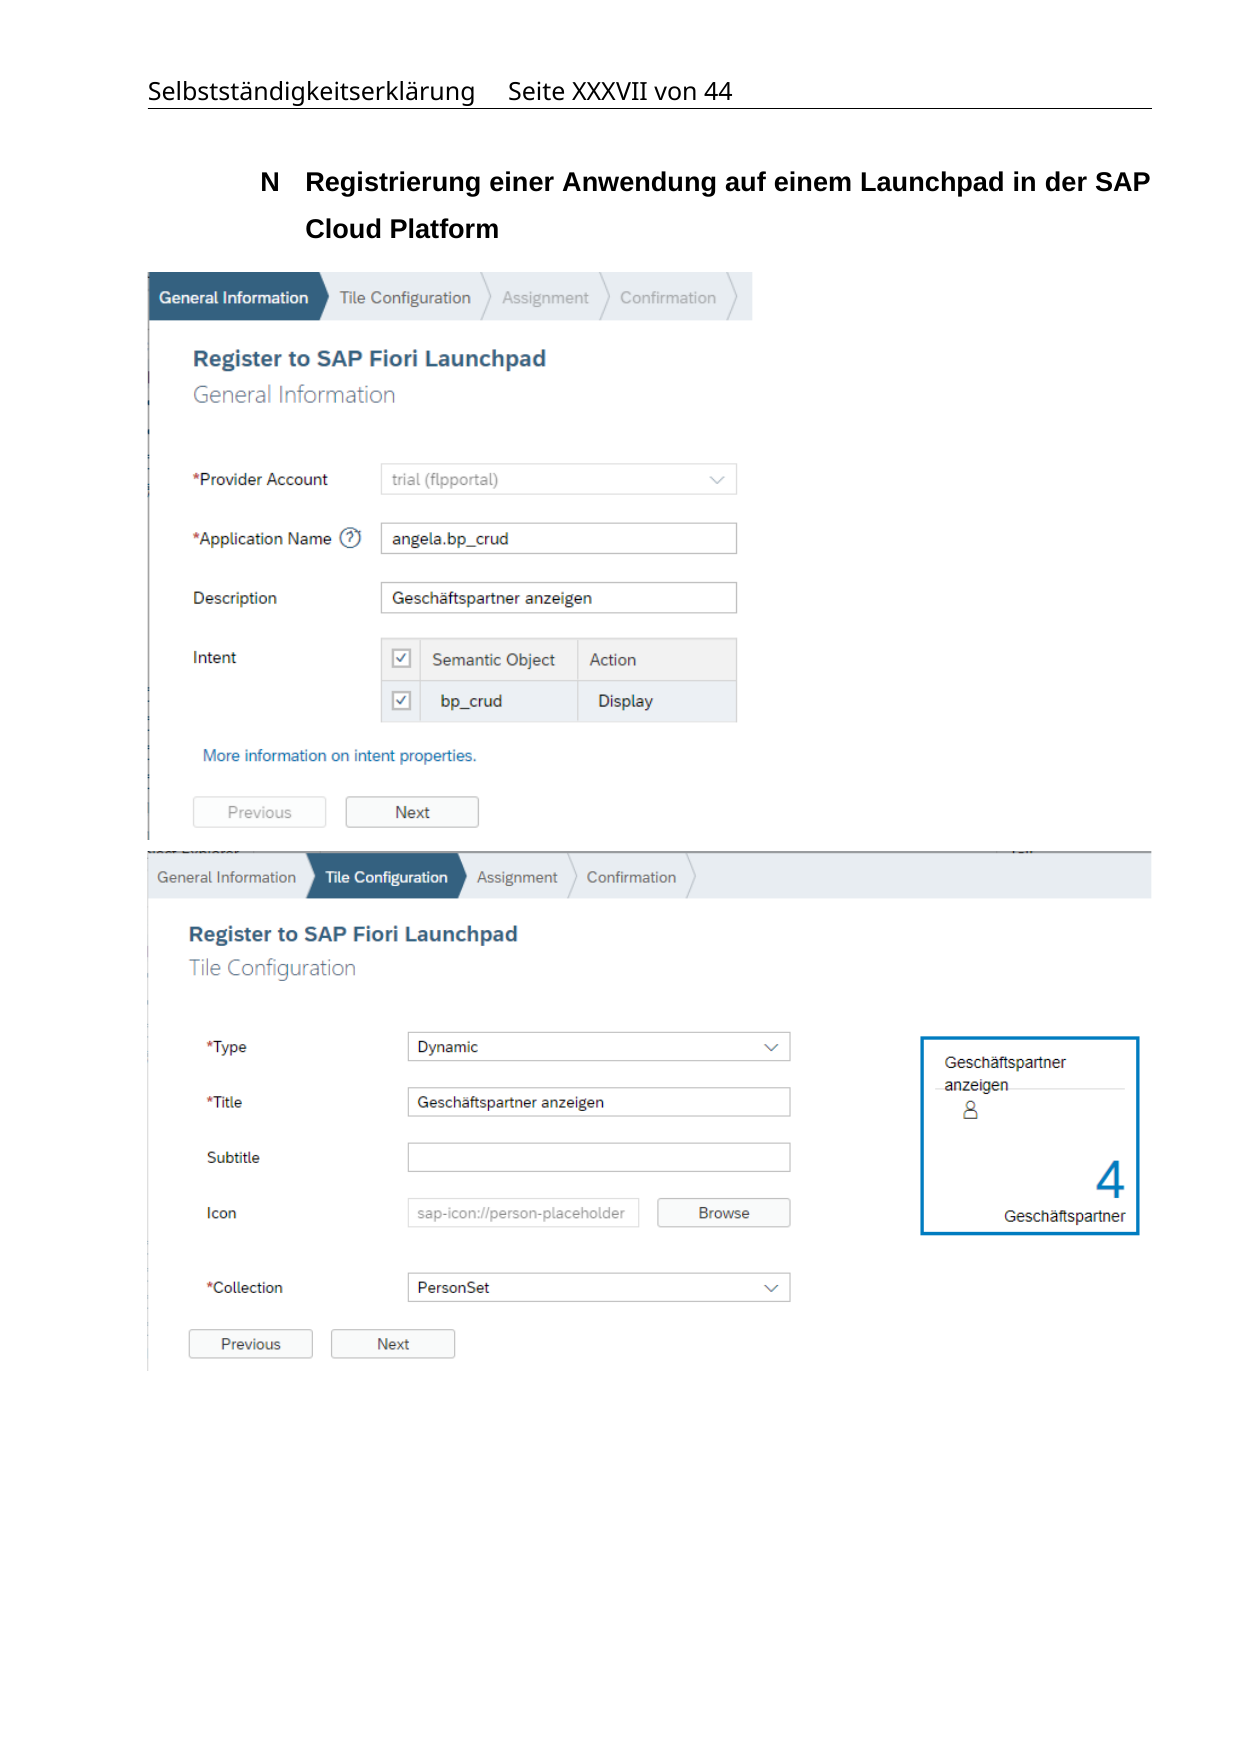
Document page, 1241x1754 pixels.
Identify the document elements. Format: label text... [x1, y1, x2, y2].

text Registrierung einer Anwendung auf einem Launchpad in der SAP Cloud Platform [260, 166, 1152, 244]
picture [147, 272, 753, 840]
picture [147, 851, 1152, 1371]
